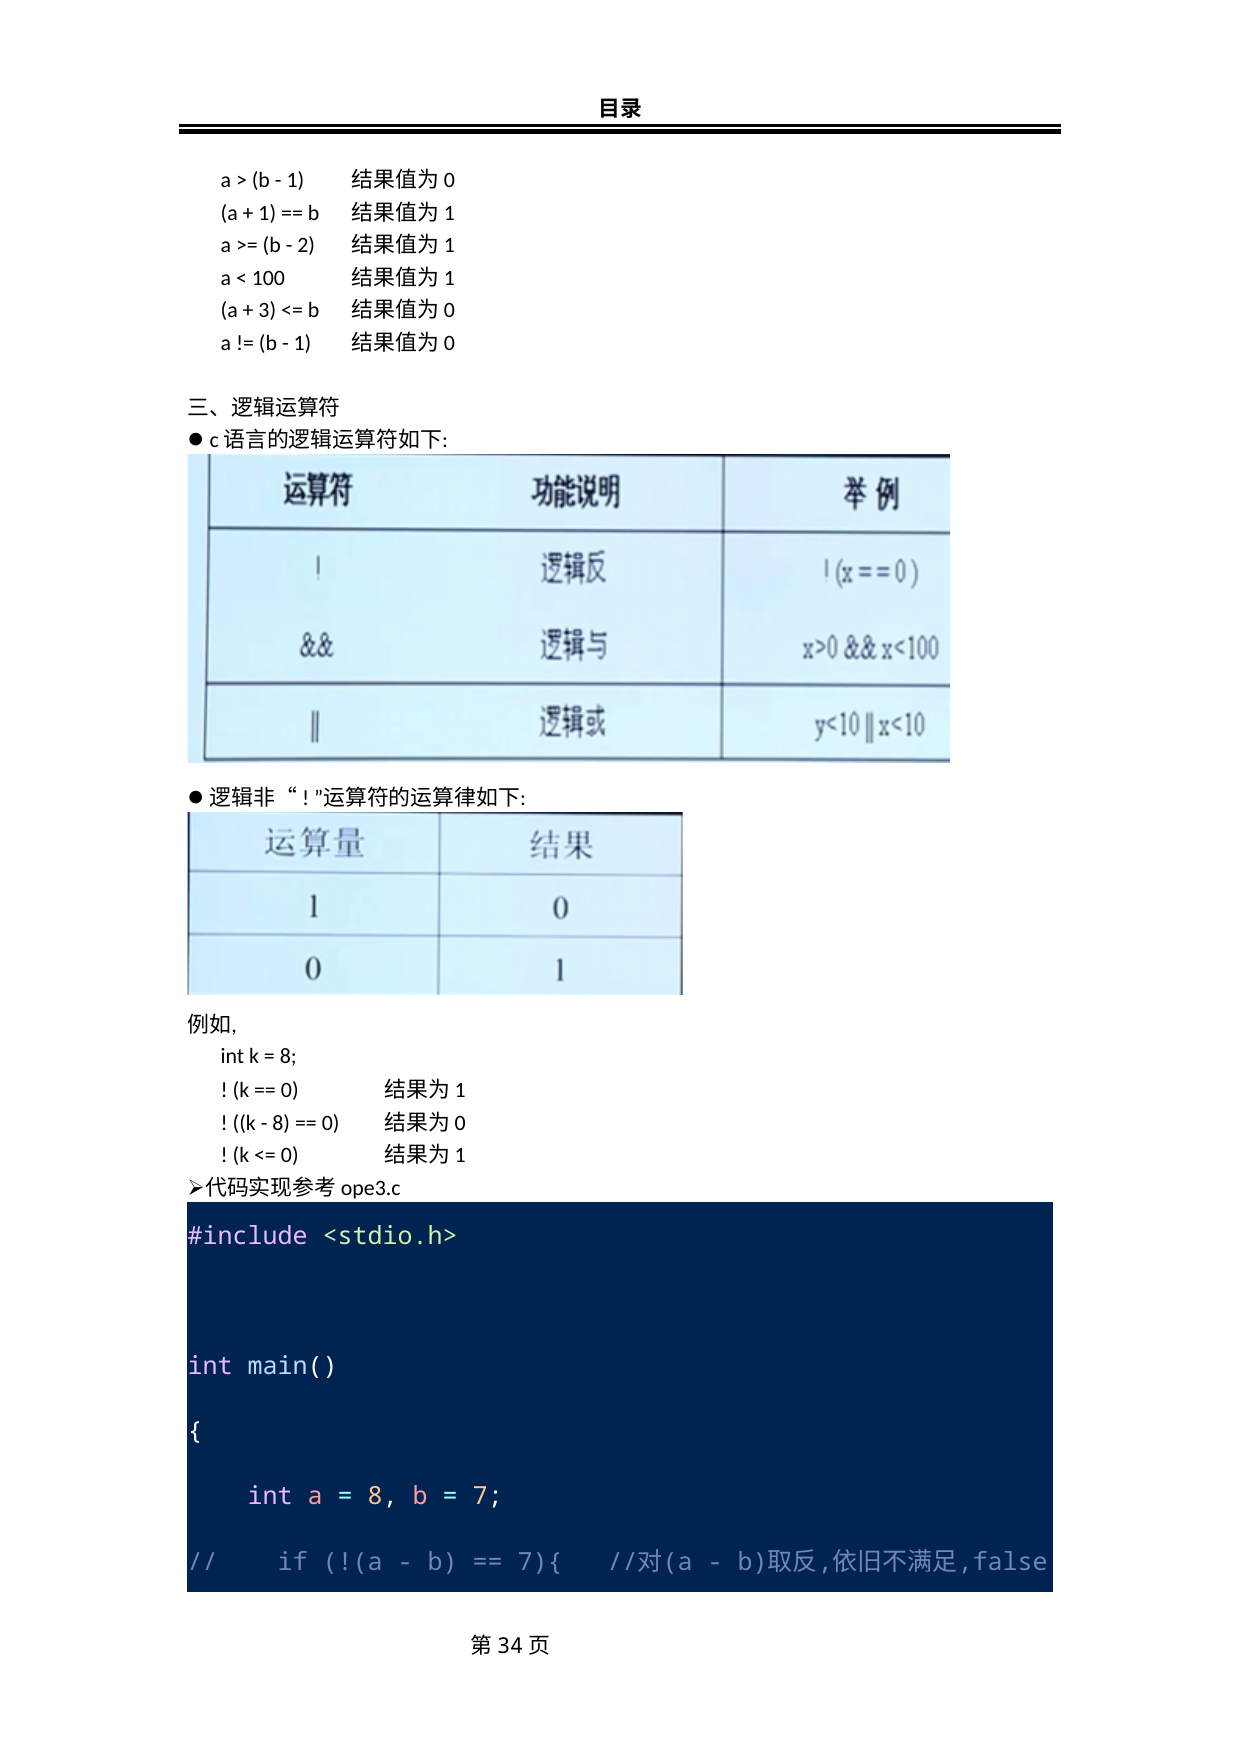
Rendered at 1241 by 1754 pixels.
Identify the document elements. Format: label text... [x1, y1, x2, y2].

list (a + 1) == b 结果值为1 [187, 194, 1053, 227]
list 逻辑非“ ! ”运算符的运算律如下: [187, 779, 1053, 812]
list int k = 8; [187, 1039, 1053, 1072]
text int a = 8, b = 7; [187, 1462, 1053, 1527]
list a < 100 结果值为1 [187, 259, 1053, 292]
list ! (k == 0) 结果为1 [187, 1072, 1053, 1104]
list a >= (b - 2) 结果值为1 [187, 227, 1053, 259]
list ! ((k - 8) == 0) 结果为0 [187, 1104, 1053, 1137]
text #include <stdio.h> [187, 1202, 1053, 1267]
list 代码实现参考ope3.c [187, 1169, 1053, 1202]
list 例如, [187, 1007, 1053, 1039]
text // if (!(a - b) == 7){ //对(a - b)取反,依旧不满足,false [187, 1527, 1053, 1592]
list a != (b - 1) 结果值为0 [187, 324, 1053, 357]
text int main() [187, 1332, 1053, 1397]
list c语言的逻辑运算符如下: [187, 422, 1053, 454]
list a > (b - 1) 结果值为0 [187, 162, 1053, 194]
list (a + 3) <= b 结果值为0 [187, 292, 1053, 324]
picture [187, 812, 683, 995]
picture [187, 454, 951, 763]
text { [187, 1397, 1053, 1462]
list 逻辑运算符 [187, 389, 1053, 422]
list ! (k <= 0) 结果为1 [187, 1137, 1053, 1169]
